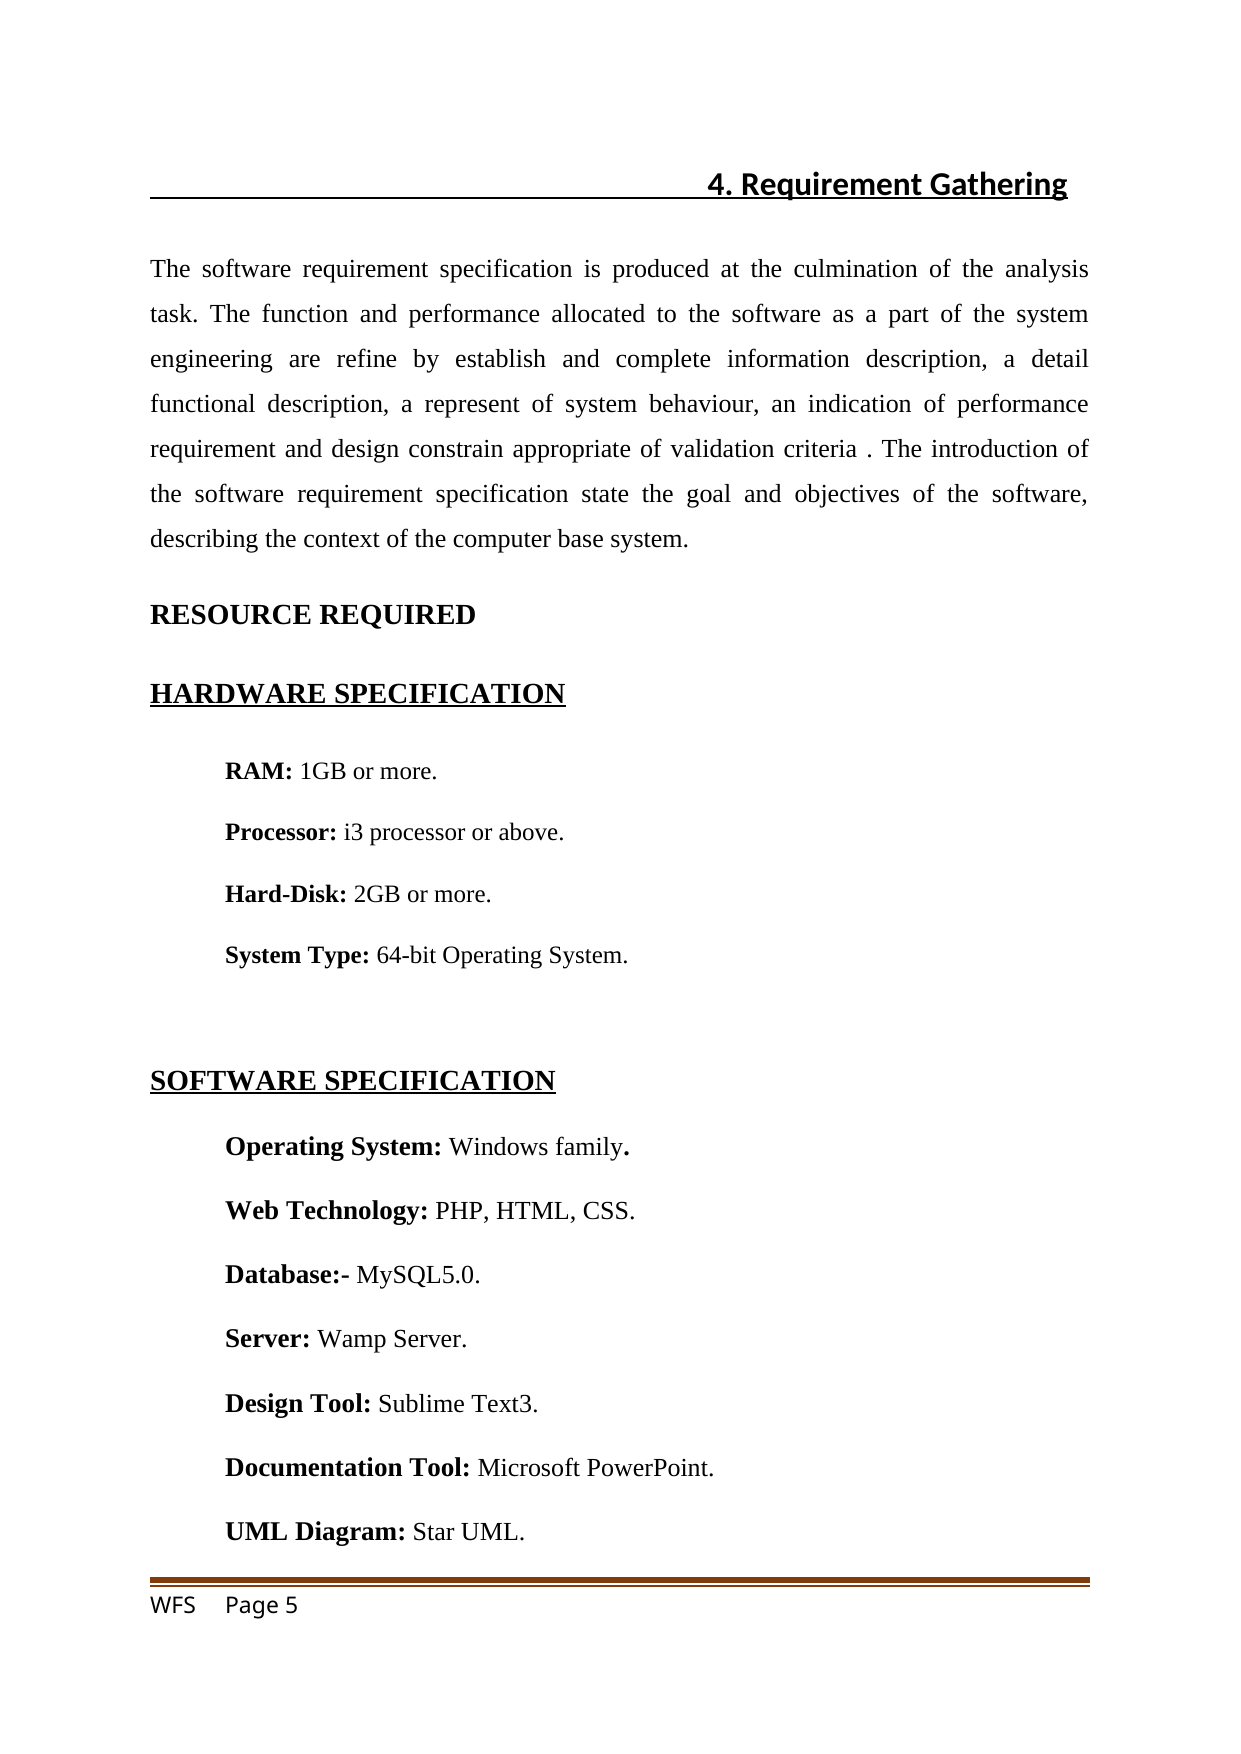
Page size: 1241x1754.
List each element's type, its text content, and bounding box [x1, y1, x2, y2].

text Hard-Disk: 2GB or more. [225, 879, 1090, 908]
text SOFTWARE SPECIFICATION [150, 1063, 1090, 1096]
text UML Diagram: Star UML. [225, 1515, 1090, 1547]
text 4. Requirement Gathering [150, 162, 1090, 203]
text Web Technology: PHP, HTML, CSS. [225, 1194, 1090, 1225]
text RESOURCE REQUIRED [150, 597, 1090, 630]
text The software requirement specification is produced at the culmination of the analysis task. The function and performance allocated to the software as a part of the system engineering are refine by establish and complete information description, a detail functional description, a represent of system behaviour, an indication of performance requirement and design constrain appropriate of validation criteria . The introduction of the software requirement specification state the goal and objectives of the software, describing the context of the computer base system. [150, 253, 1090, 553]
text HARDWARE SPECIFICATION [150, 676, 1090, 710]
text System Type: 64-bit Operating System. [225, 941, 1090, 969]
text Operating System: Windows family. [225, 1130, 1090, 1161]
text Server: Wamp Server. [225, 1323, 1090, 1354]
text Database:- MySQL5.0. [225, 1258, 1090, 1289]
text Processor: i3 processor or above. [225, 817, 1090, 846]
text RAM: 1GB or more. [225, 756, 1090, 784]
text Documentation Tool: Microsoft PowerPoint. [225, 1451, 1090, 1482]
text Design Tool: Sublime Text3. [225, 1387, 1090, 1418]
